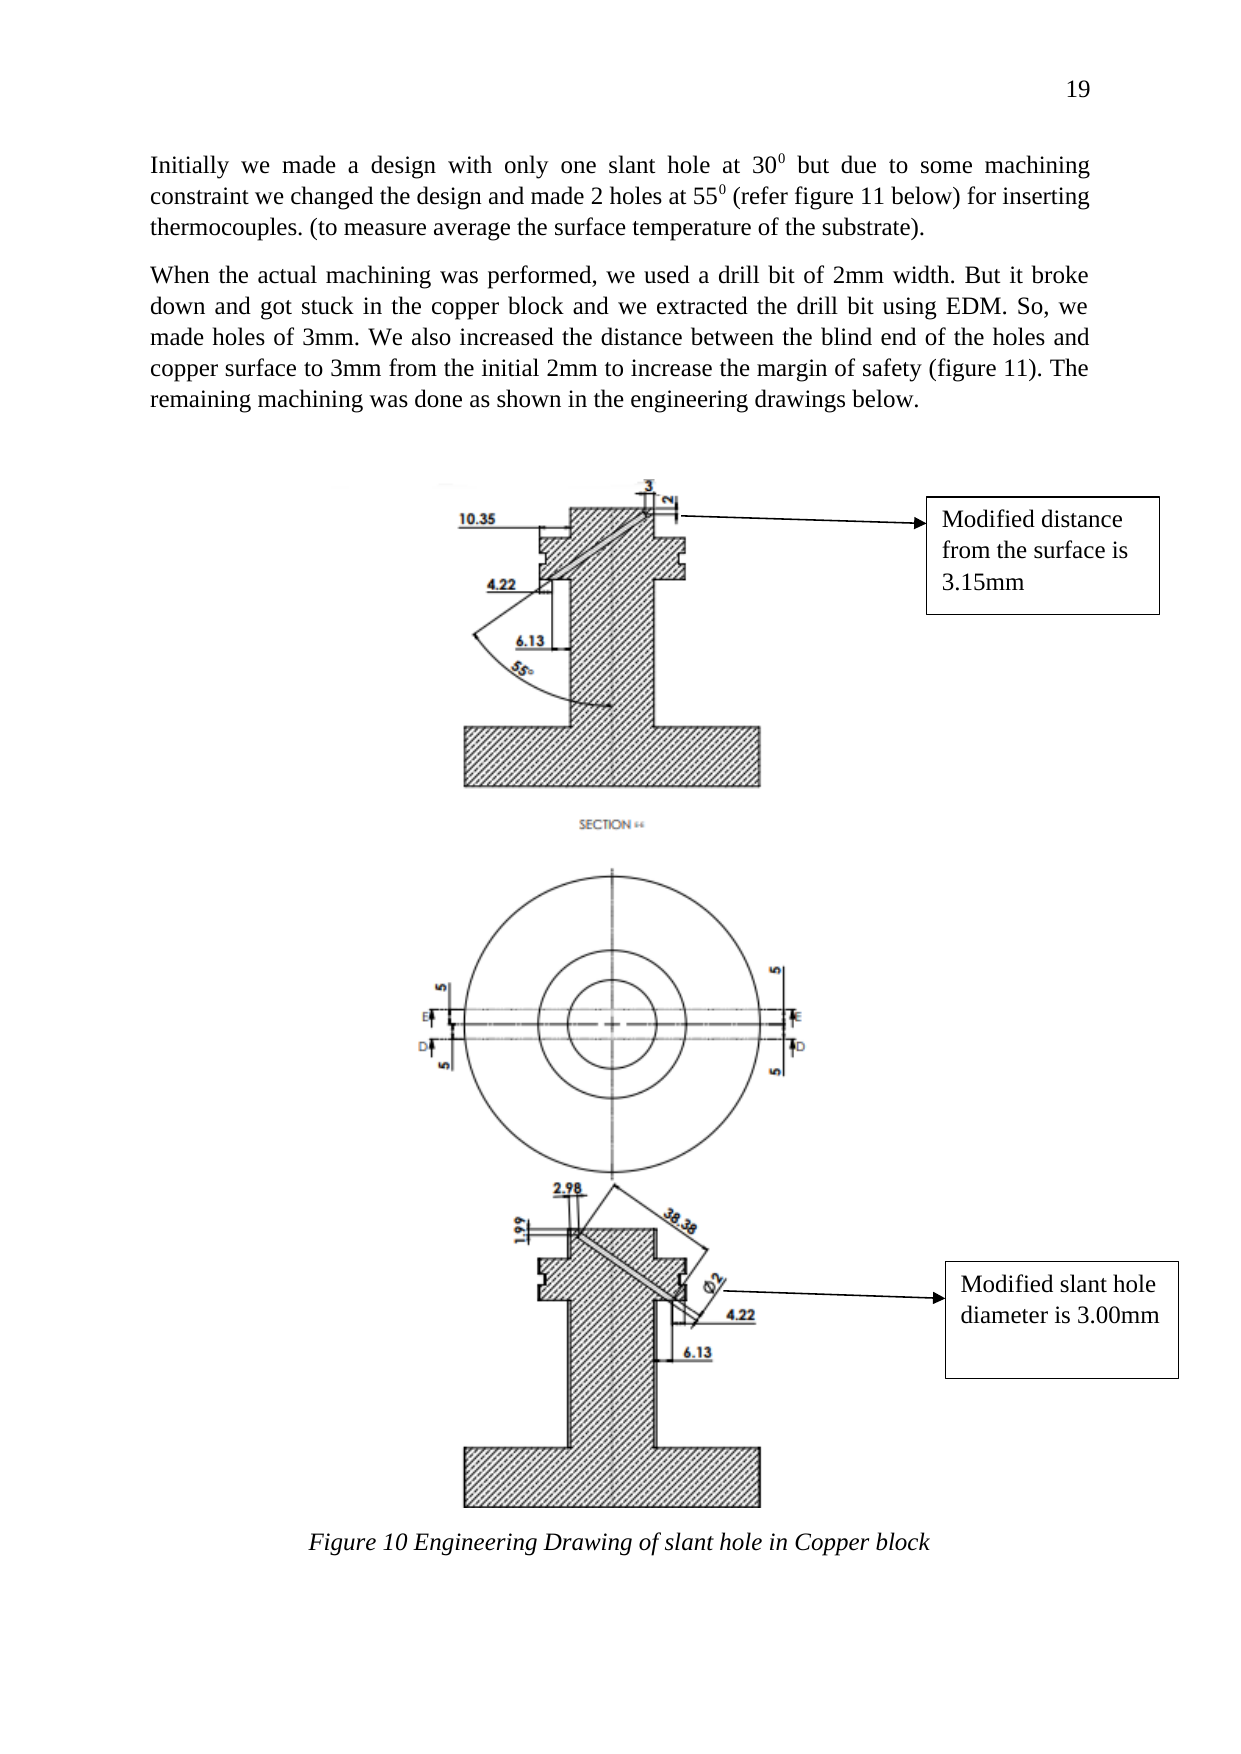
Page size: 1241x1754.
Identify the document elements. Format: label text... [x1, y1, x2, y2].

text Figure 10 Engineering Drawing of slant hole in Copper block [150, 1527, 1090, 1555]
text Initially we made a design with only one slant hole at 300 but due to some machining constraint we changed the design and made 2 holes at 550 (refer figure 11 below) for inserting thermocouples. (to measure average the surface temperature of the substrate). [150, 150, 1090, 241]
picture [331, 479, 830, 1508]
text When the actual machining was performed, we used a drill bit of 2mm width. But it broke down and got stuck in the copper block and we extracted the drill bit using EDM. So, we made holes of 3mm. We also increased the distance between the blind end of the holes and copper surface to 3mm from the initial 2mm to increase the margin of safety (figure 11). The remaining machining was done as shown in the engineering drawings below. [150, 260, 1090, 413]
